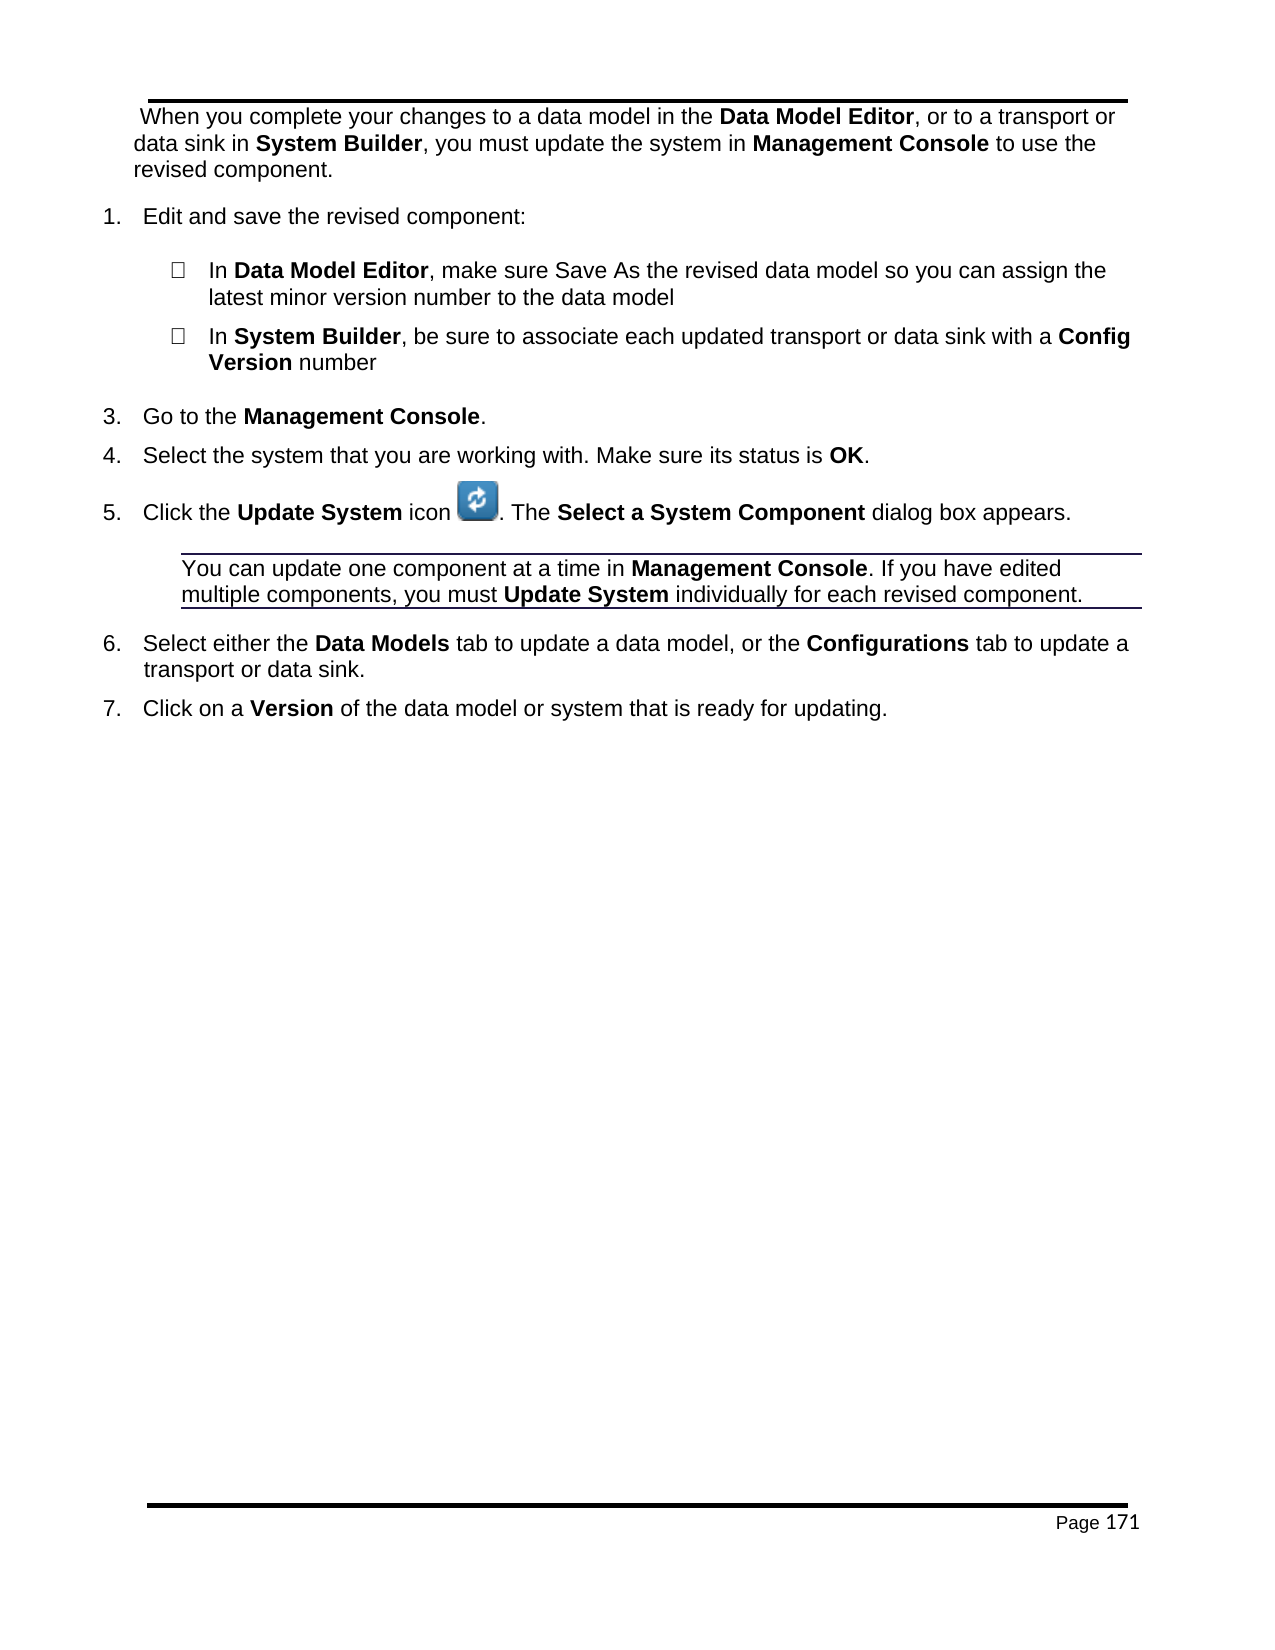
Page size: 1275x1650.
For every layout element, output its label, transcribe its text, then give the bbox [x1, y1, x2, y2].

list Click the Update System icon . The Select a System Component dialog box appears. [122, 481, 1142, 525]
list Select the system that you are working with. Make sure its status is OK. [122, 442, 1142, 468]
list Select either the Data Models tab to update a data model, or the Configurations tab to update a transport or data sink. [122, 630, 1142, 682]
list In Data Model Editor, make sure Save As the revised data model so you can assign the latest minor version number to the data model [186, 257, 1142, 310]
picture [457, 481, 499, 521]
list Click on a Version of the data model or system that is ready for updating. [122, 695, 1142, 721]
text You can update one component at a time in Management Console. If you have edited multiple components, you must Update System individually for each revised component. [181, 555, 1142, 607]
list Go to the Management Console. [122, 403, 1142, 430]
list Edit and save the revised component: [122, 203, 1142, 229]
list In System Builder, be sure to associate each updated transport or data sink with a Config Version number [186, 323, 1142, 375]
text When you complete your changes to a data model in the Data Model Editor, or to a transport or data sink in System Builder, you must update the system in Management Console to use the revised component. [133, 103, 1142, 182]
